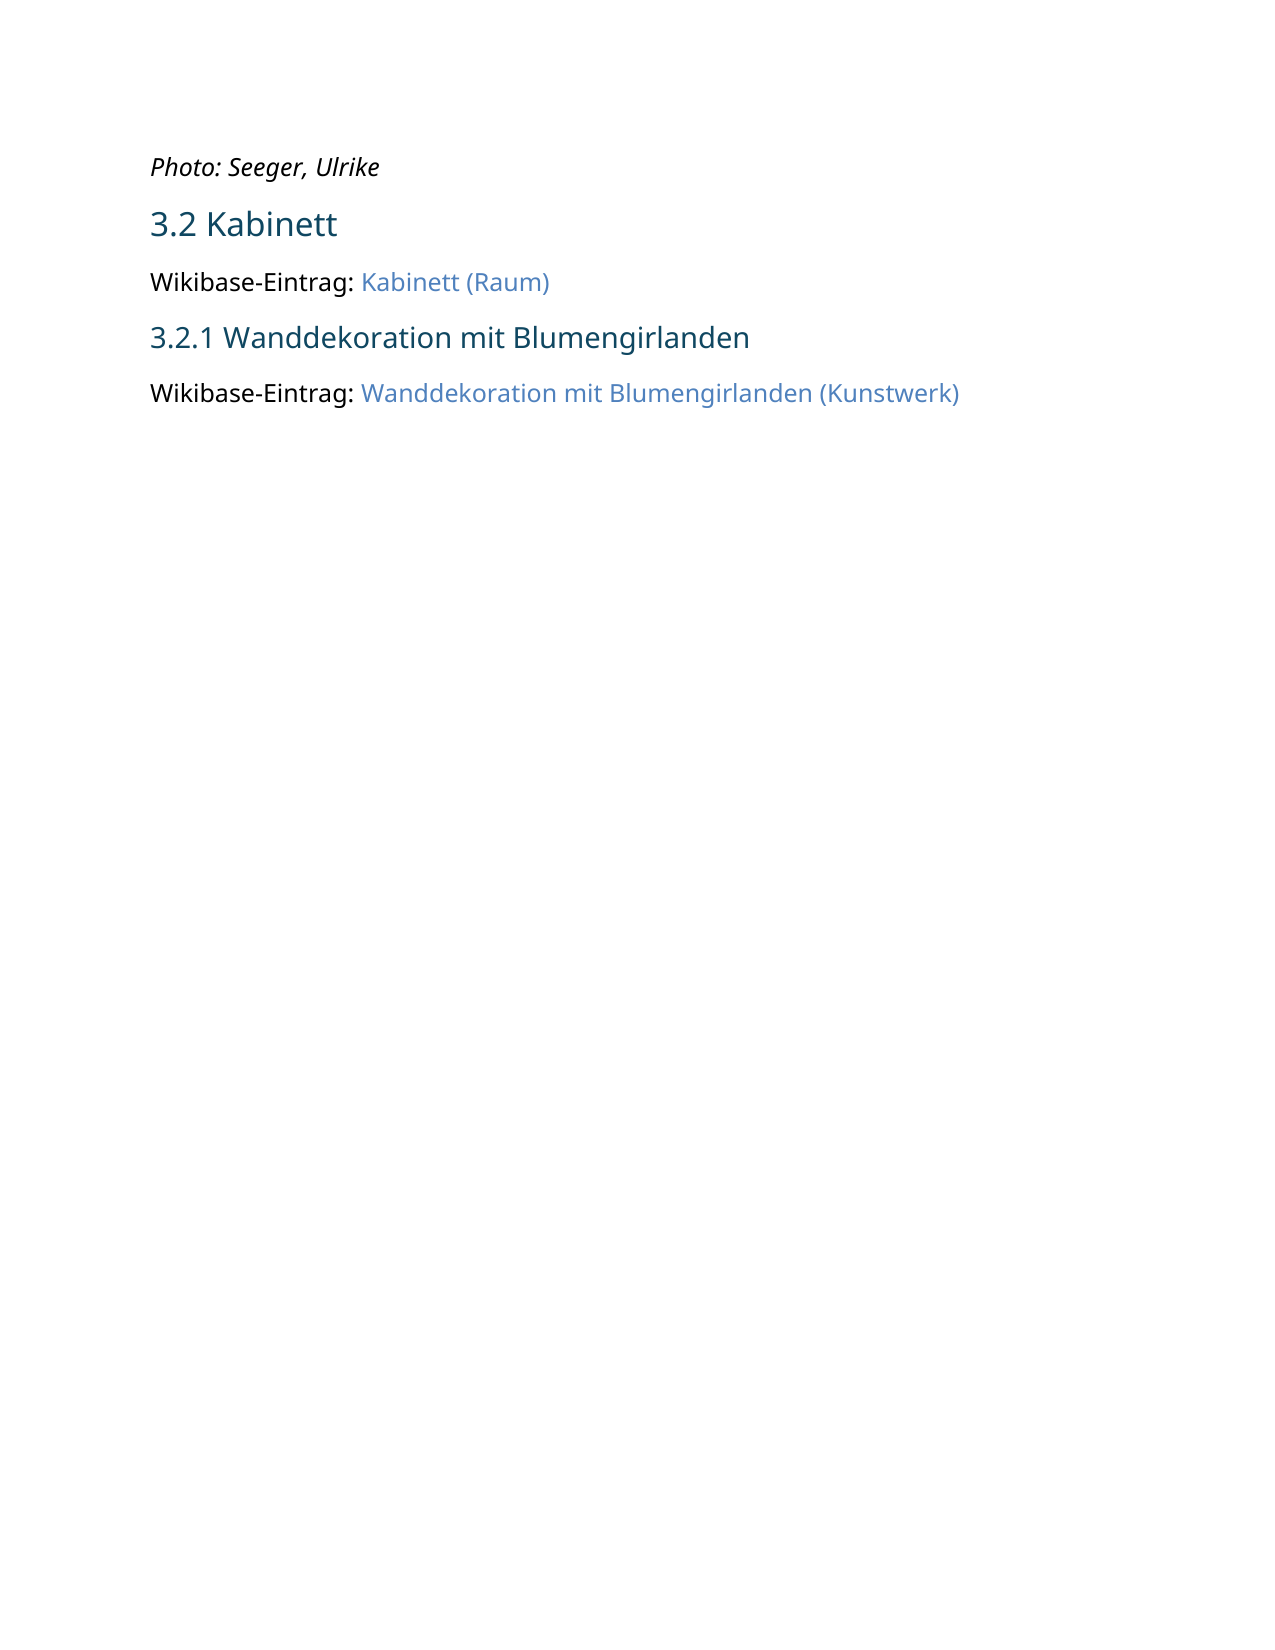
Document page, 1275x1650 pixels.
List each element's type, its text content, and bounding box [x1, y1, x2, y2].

text Photo: Seeger, Ulrike [150, 150, 1125, 184]
text Wikibase-Eintrag: Kabinett (Raum) [150, 265, 1125, 299]
subtitle 3.2 Kabinett [150, 201, 1125, 246]
text Wikibase-Eintrag: Wanddekoration mit Blumengirlanden (Kunstwerk) [150, 376, 1125, 410]
subtitle 3.2.1 Wanddekoration mit Blumengirlanden [150, 318, 1125, 357]
